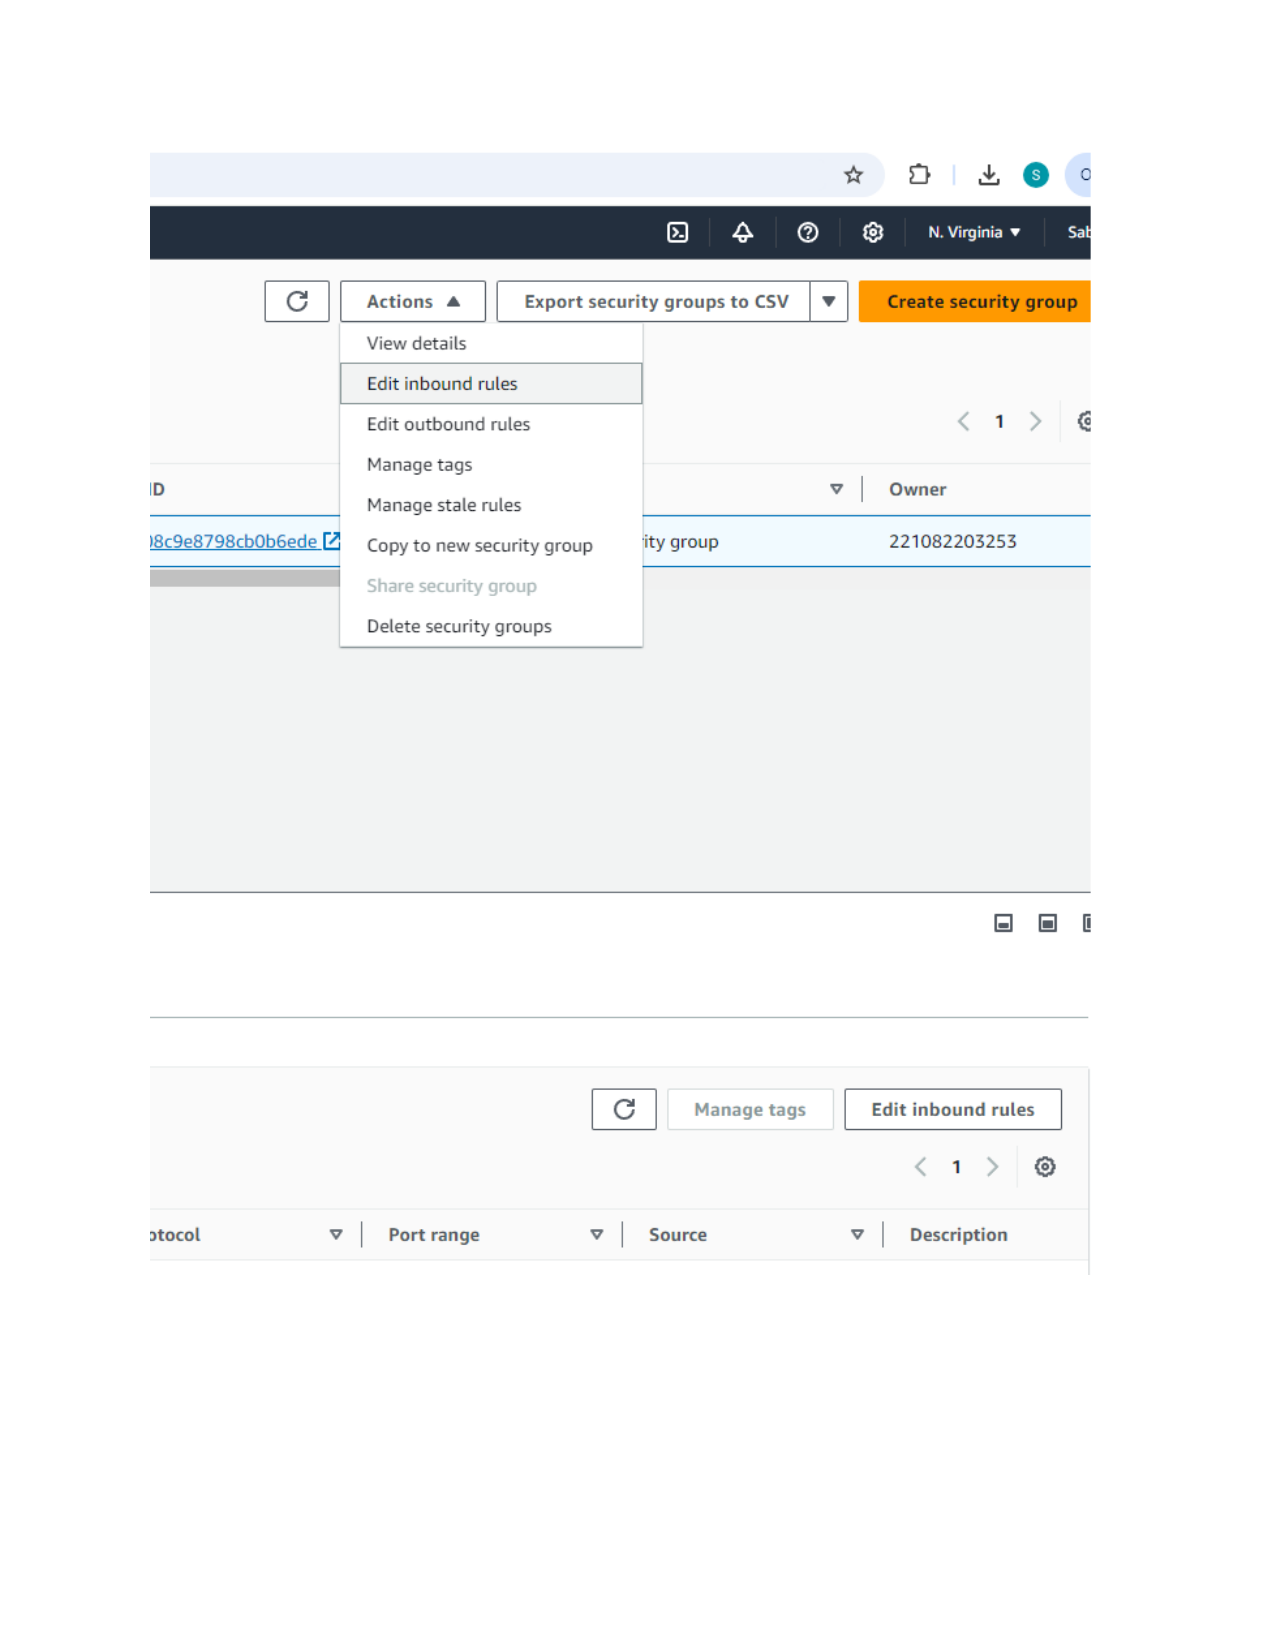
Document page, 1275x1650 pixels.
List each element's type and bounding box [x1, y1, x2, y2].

picture [150, 150, 1091, 1275]
